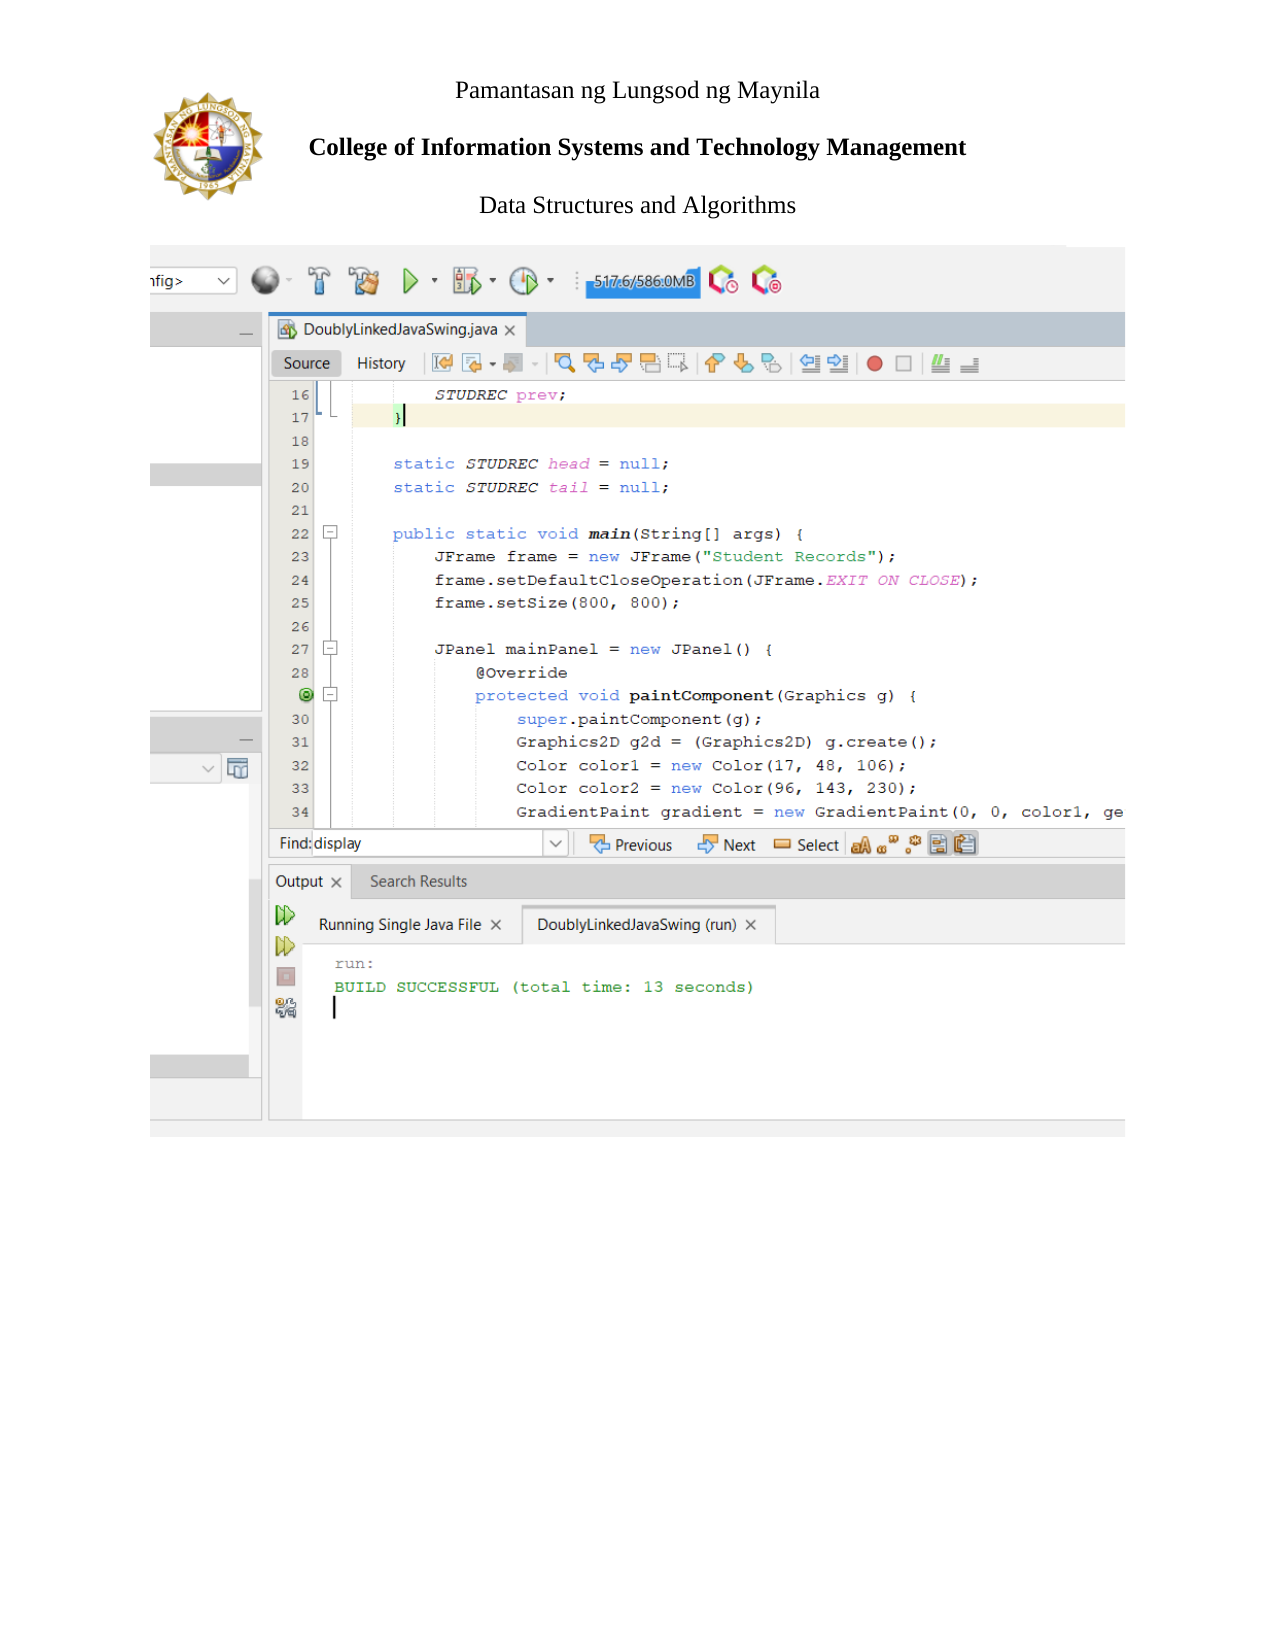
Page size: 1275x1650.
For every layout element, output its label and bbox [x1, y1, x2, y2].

picture [150, 245, 1125, 1137]
picture [150, 91, 264, 204]
